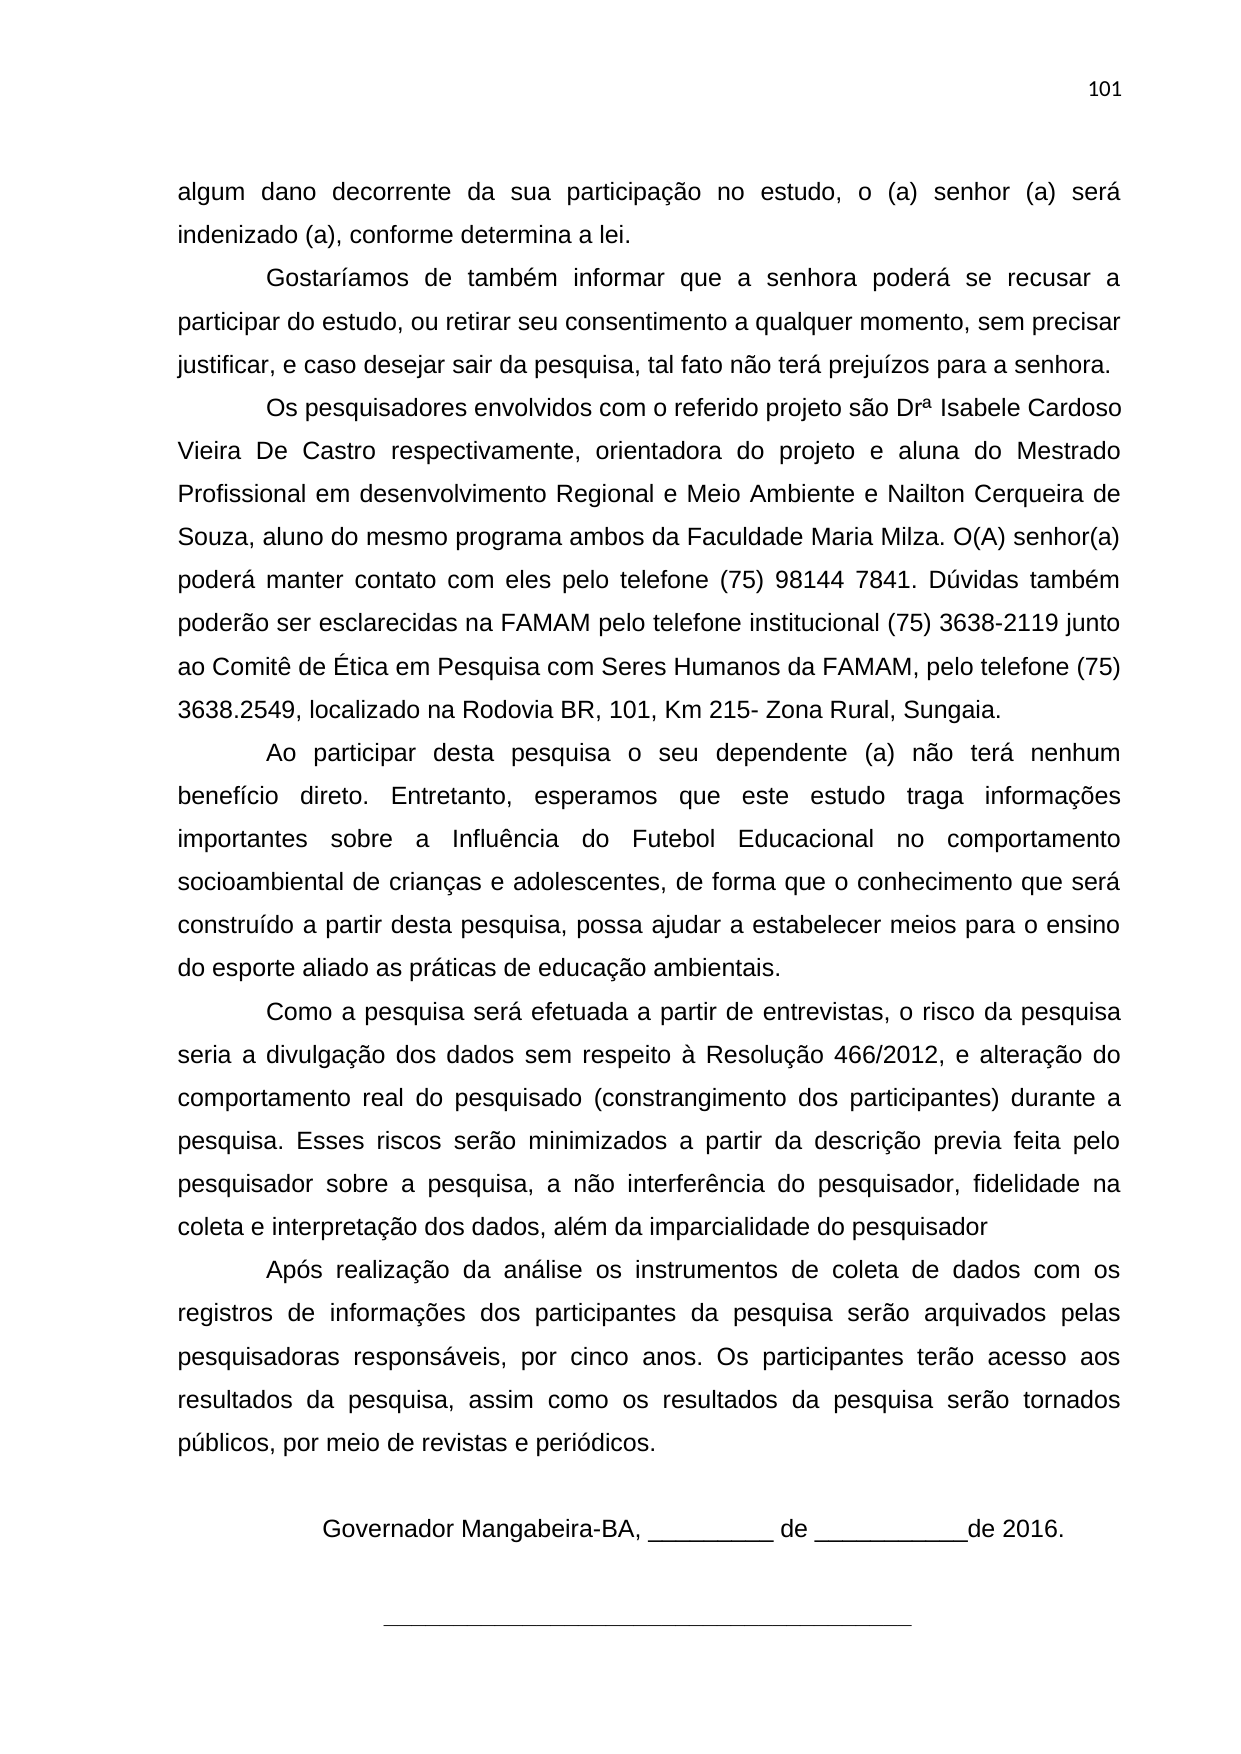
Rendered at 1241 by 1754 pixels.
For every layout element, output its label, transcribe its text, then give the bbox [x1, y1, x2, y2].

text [177, 177, 1122, 249]
text Ao participar desta pesquisa o seu dependente (a) não terá nenhum benefício direto. Entretanto, esperamos que este estudo traga informações importantes sobre a Influência do Futebol Educacional no comportamento socioambiental de crianças e adolescentes, de forma que o conhecimento que será construído a partir desta pesquisa, possa ajudar a estabelecer meios para o ensino do esporte aliado as práticas de educação ambientais. [177, 738, 1122, 982]
text Como a pesquisa será efetuada a partir de entrevistas, o risco da pesquisa seria a divulgação dos dados sem respeito à Resolução 466/2012, e alteração do comportamento real do pesquisado (constrangimento dos participantes) durante a pesquisa. Esses riscos serão minimizados a partir da descrição previa feita pelo pesquisador sobre a pesquisa, a não interferência do pesquisador, fidelidade na coleta e interpretação dos dados, além da imparcialidade do pesquisador [177, 997, 1122, 1241]
text ______________________________________ [177, 1600, 1122, 1629]
text Os pesquisadores envolvidos com o referido projeto são Drª Isabele Cardoso Vieira De Castro respectivamente, orientadora do projeto e aluna do Mestrado Profissional em desenvolvimento Regional e Meio Ambiente e Nailton Cerqueira de Souza, aluno do mesmo programa ambos da Faculdade Maria Milza. O(A) senhor(a) poderá manter contato com eles pelo telefone (75) 98144 7841. Dúvidas também poderão ser esclarecidas na FAMAM pelo telefone institucional (75) 3638-2119 junto ao Comitê de Ética em Pesquisa com Seres Humanos da FAMAM, pelo telefone (75) 3638.2549, localizado na Rodovia BR, 101, Km 215- Zona Rural, Sungaia. [177, 393, 1122, 723]
text Após realização da análise os instrumentos de coleta de dados com os registros de informações dos participantes da pesquisa serão arquivados pelas pesquisadoras responsáveis, por cinco anos. Os participantes terão acesso aos resultados da pesquisa, assim como os resultados da pesquisa serão tornados públicos, por meio de revistas e periódicos. [177, 1255, 1122, 1457]
text Gostaríamos de também informar que a senhora poderá se recusar a participar do estudo, ou retirar seu consentimento a qualquer momento, sem precisar justificar, e caso desejar sair da pesquisa, tal fato não terá prejuízos para a senhora. [177, 263, 1122, 378]
text Governador Mangabeira-BA, _________ de ___________de 2016. [177, 1514, 1122, 1543]
